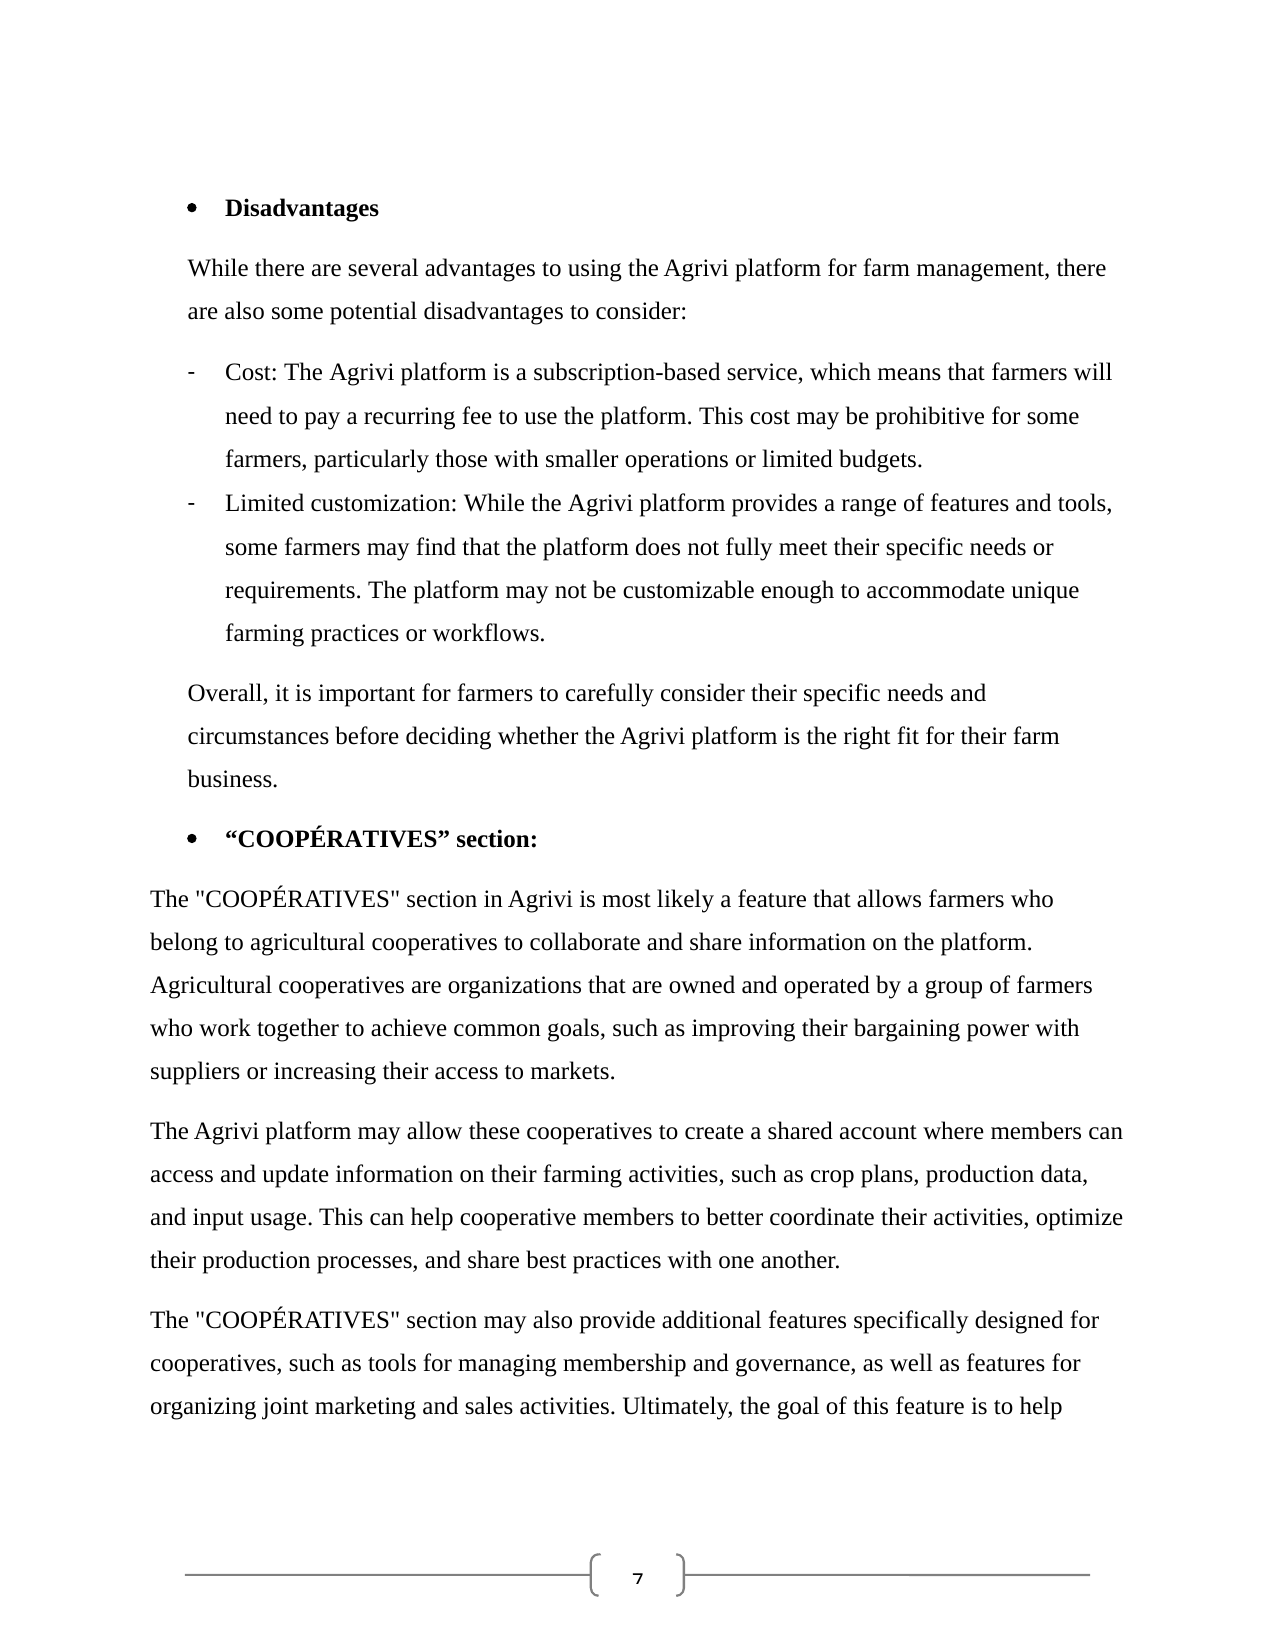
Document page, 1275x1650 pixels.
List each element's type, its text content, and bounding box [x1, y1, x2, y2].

list “COOPÉRATIVES” section: [187, 824, 1125, 853]
text While there are several advantages to using the Agrivi platform for farm management, there are also some potential disadvantages to consider: [187, 253, 1125, 325]
text Overall, it is important for farmers to carefully consider their specific needs and circumstances before deciding whether the Agrivi platform is the right fit for their farm business. [187, 678, 1125, 793]
text The "COOPÉRATIVES" section in Agrivi is most likely a feature that allows farmers who belong to agricultural cooperatives to collaborate and share information on the platform. Agricultural cooperatives are organizations that are owned and operated by a group of farmers who work together to achieve common goals, such as improving their bargaining power with suppliers or increasing their access to markets. [150, 884, 1125, 1085]
list Disadvantages [187, 193, 1125, 222]
text The Agrivi platform may allow these cooperatives to create a shared account where members can access and update information on their farming activities, such as crop plans, production data, and input usage. This can help cooperative members to better coordinate their activities, optimize their production processes, and share best practices with one another. [150, 1116, 1125, 1274]
list Limited customization: While the Agrivi platform provides a range of features and tools, some farmers may find that the platform does not fully meet their specific needs or requirements. The platform may not be customizable enough to accommodate unique farming practices or workflows. [187, 487, 1125, 647]
list Cost: The Agrivi platform is a subscription-based service, which means that farmers will need to pay a recurring fee to use the platform. This cost may be prohibitive for some farmers, particularly those with smaller operations or limited budgets. [187, 356, 1125, 473]
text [150, 1305, 1125, 1420]
